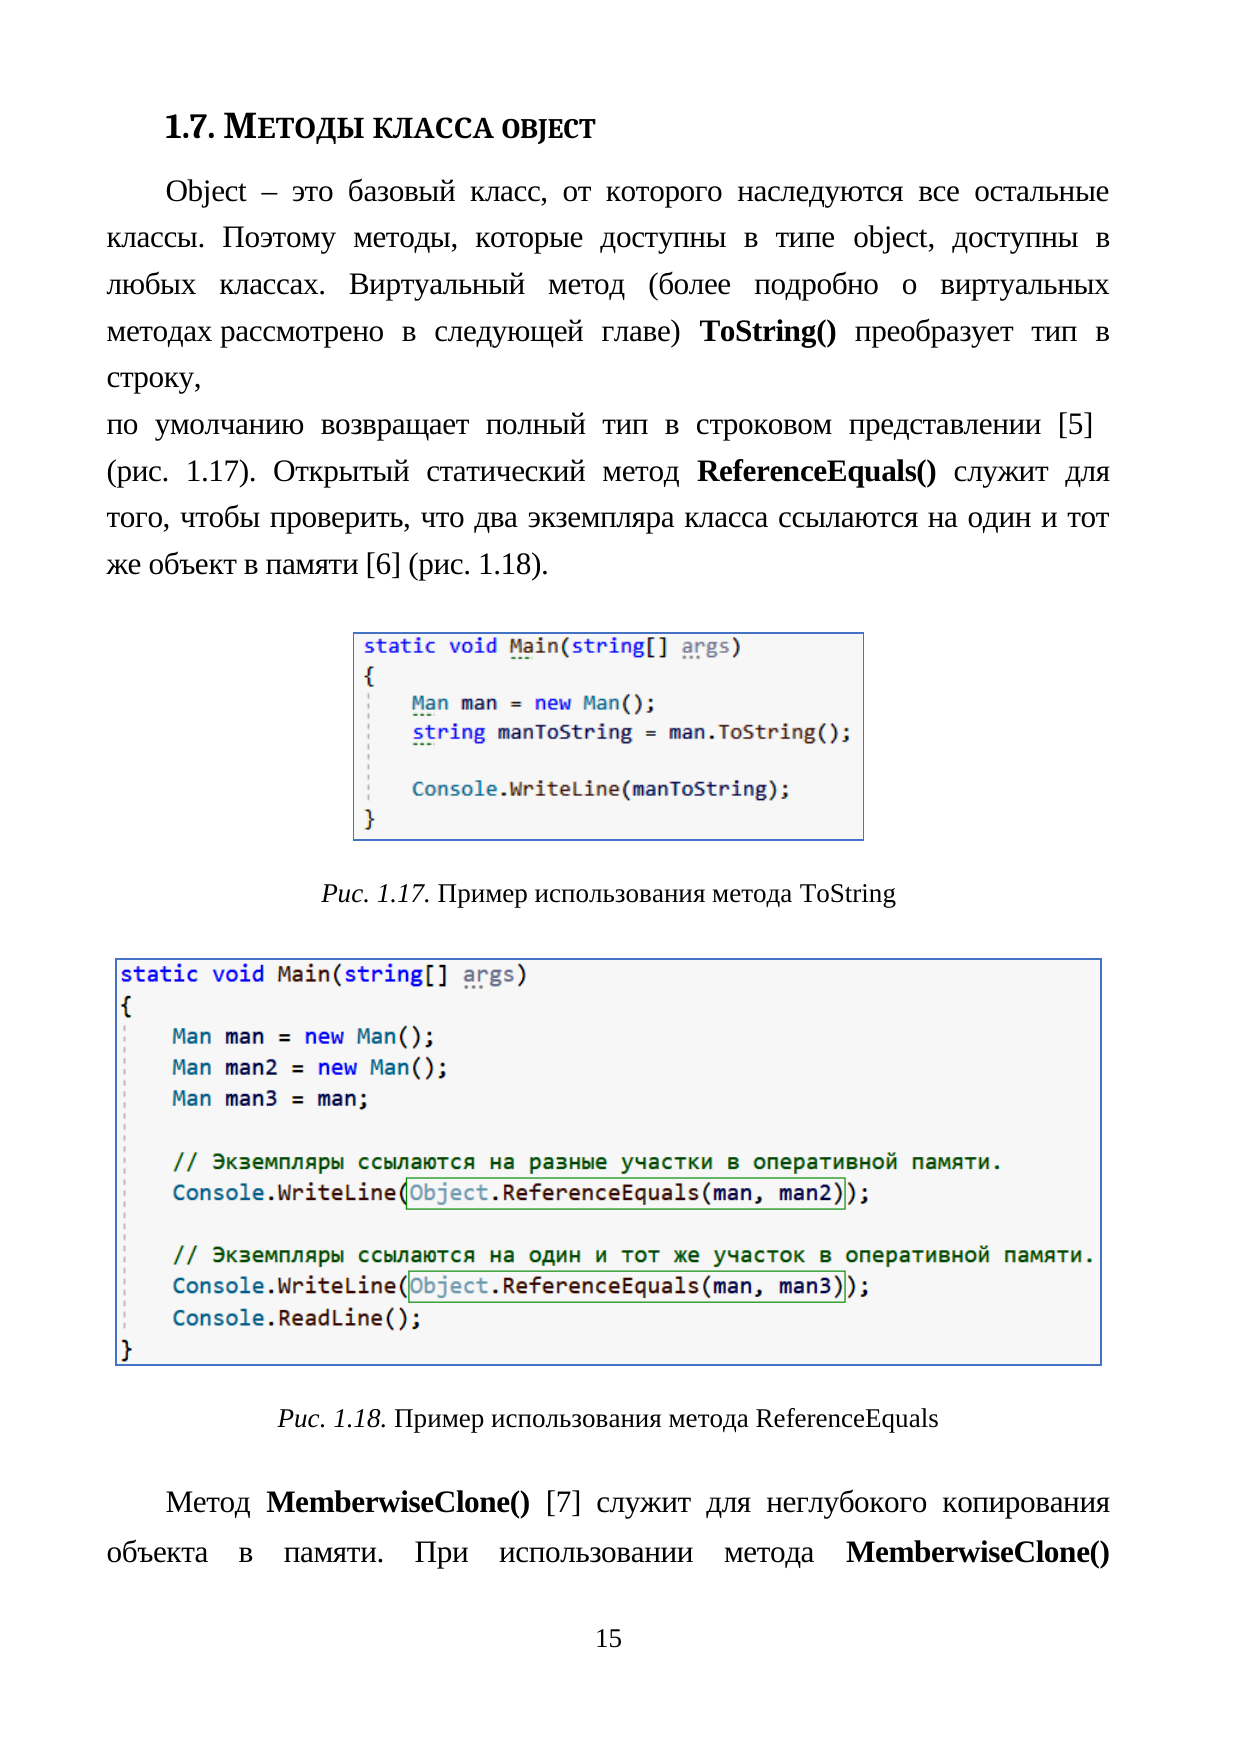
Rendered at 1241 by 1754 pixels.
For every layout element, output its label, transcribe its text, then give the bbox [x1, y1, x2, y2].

text Рис. 1.18. Пример использования метода ReferenceEquals [106, 1402, 1110, 1433]
text Object – это базовый класс, от которого наследуются все остальные классы. Поэтому методы, которые доступны в типе object, доступны в любых классах. Виртуальный метод (более подробно о виртуальных методах рассмотрено в следующей главе) ToString() преобразует тип в строку, по умолчанию возвращает полный тип в строковом представлении [5] (рис. 1.17). Открытый статический метод ReferenceEquals() служит для того, чтобы проверить, что два экземпляра класса ссылаются на один и тот же объект в памяти [6] (рис. 1.18). [106, 172, 1110, 581]
text Рис. 1.17. Пример использования метода ToString [106, 877, 1110, 908]
text 1.7. Методы класса object [165, 106, 1110, 147]
